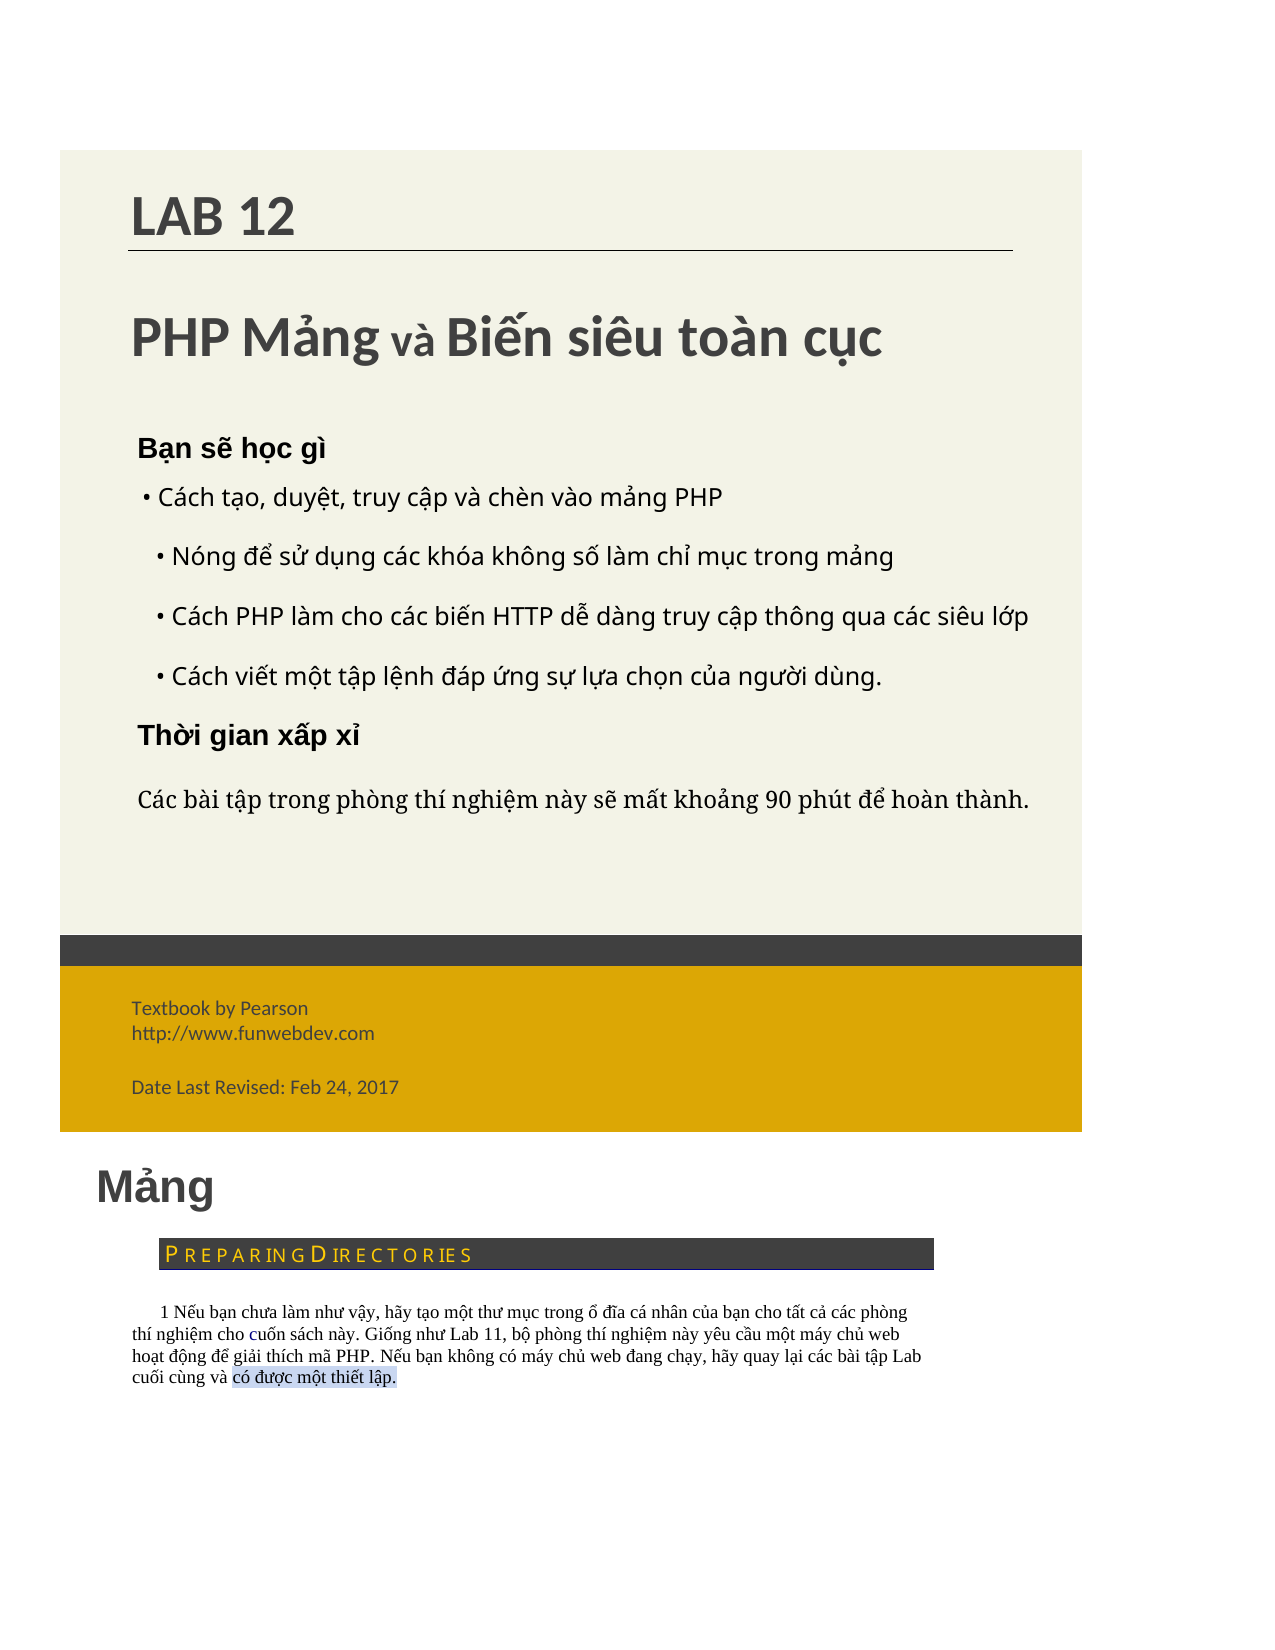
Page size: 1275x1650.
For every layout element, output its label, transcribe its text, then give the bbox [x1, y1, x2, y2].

table_header LAB 12 PHP Mảng và Biến siêu toàn cục Bạn sẽ học gì • Cách tạo, duyệt, truy cập và chèn vào mảng PHP • Nóng để sử dụng các khóa không số làm chỉ mục trong mảng • Cách PHP làm cho các biến HTTP dễ dàng truy cập thông qua các siêu lớp • Cách viết một tập lệnh đáp ứng sự lựa chọn của người dùng. Thời gian xấp xỉ Các bài tập trong phòng thí nghiệm này sẽ mất khoảng 90 phút để hoàn thành. [60, 150, 1082, 934]
table_cell [60, 935, 1082, 966]
subtitle Mảng [96, 1160, 934, 1213]
text P R E P A R IN G D IR E C T O R IE S [159, 1238, 934, 1270]
table_cell Textbook by Pearson http://www.funwebdev.com Date Last Revised: Feb 24, 2017 [60, 966, 1082, 1132]
text 1 Nếu bạn chưa làm như vậy, hãy tạo một thư mục trong ổ đĩa cá nhân của bạn cho tất cả các phòng thí nghiệm cho cuốn sách này. Giống như Lab 11, bộ phòng thí nghiệm này yêu cầu một máy chủ web hoạt động để giải thích mã PHP. Nếu bạn không có máy chủ web đang chạy, hãy quay lại các bài tập Lab cuối cùng và có được một thiết lập. [132, 1301, 932, 1388]
